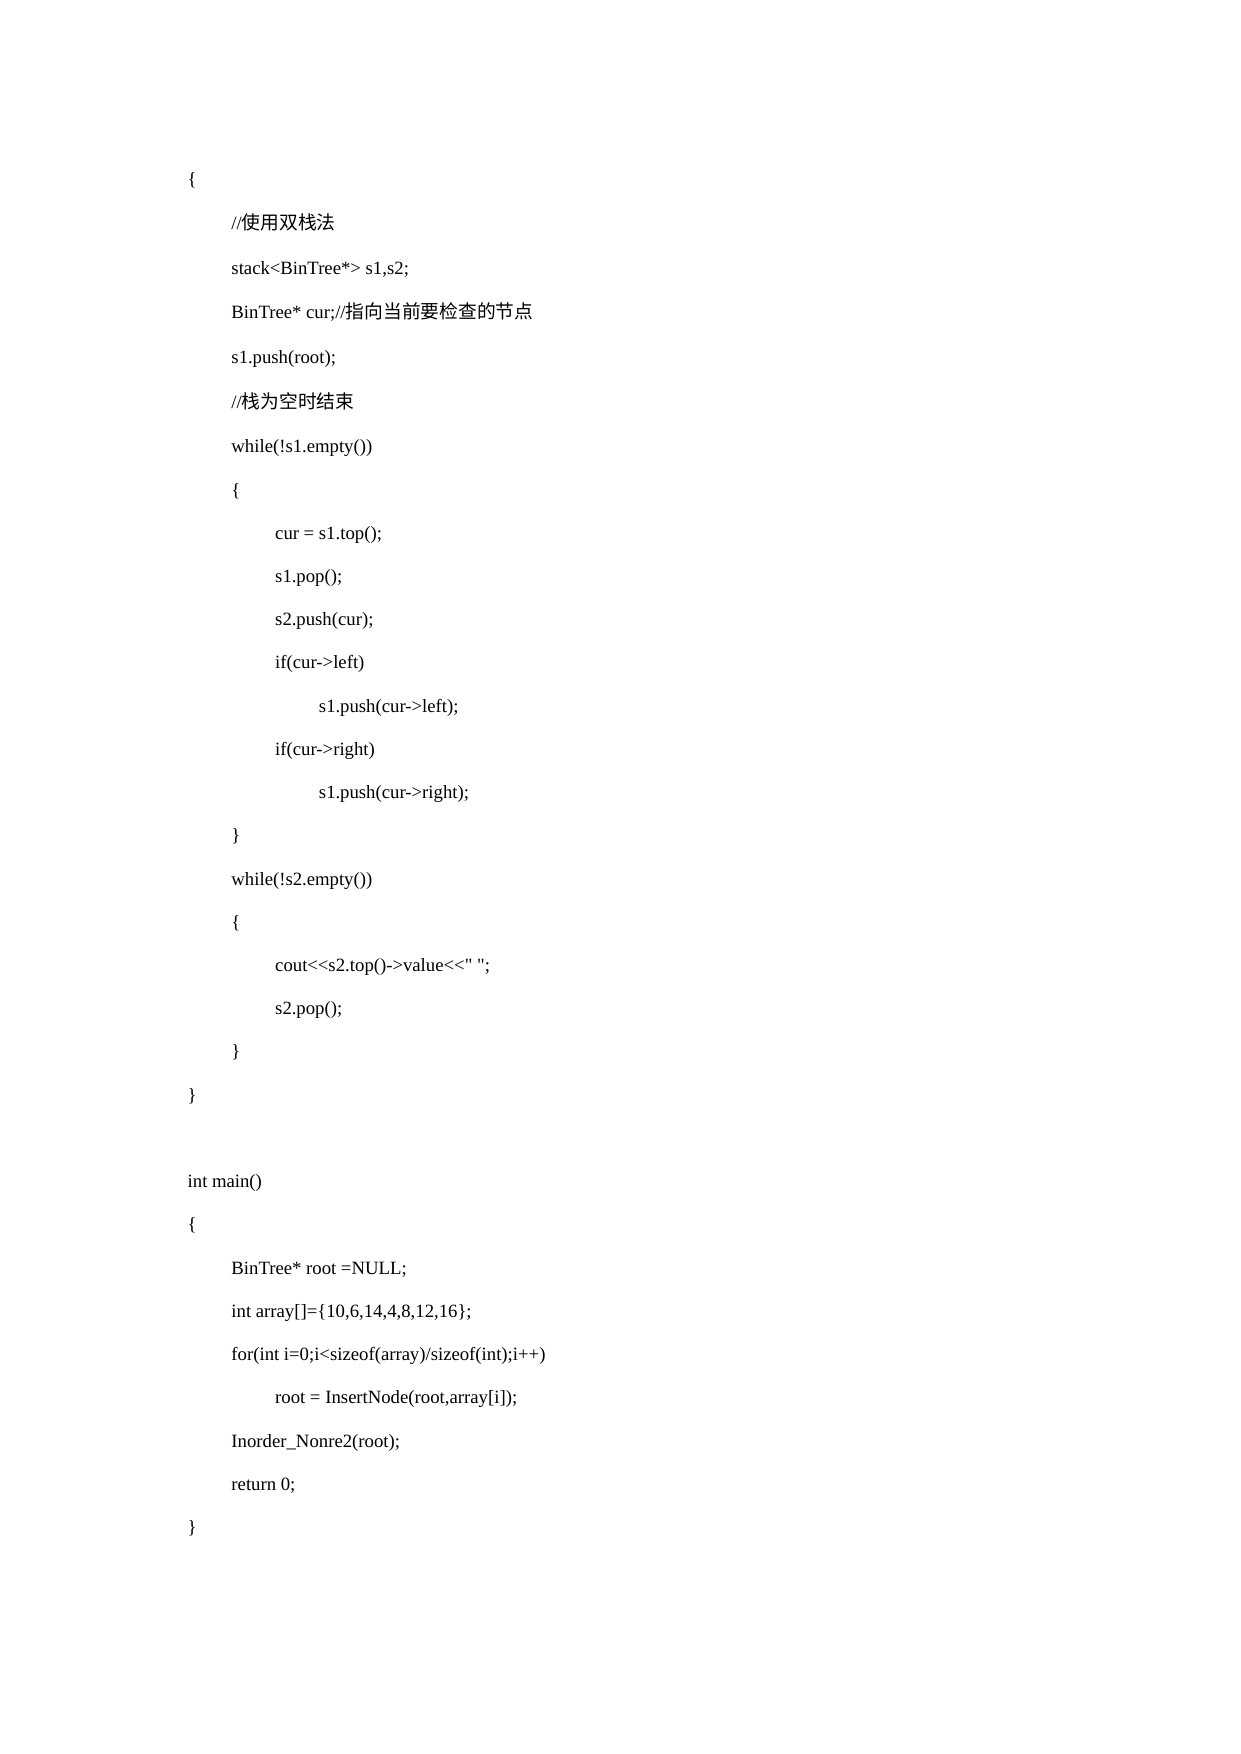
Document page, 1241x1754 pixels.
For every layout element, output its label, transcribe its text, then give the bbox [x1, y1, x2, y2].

text cout<<s2.top()->value<<" "; [187, 948, 1053, 981]
text int main() [187, 1165, 1053, 1197]
text s2.push(cur); [187, 603, 1053, 635]
text if(cur->left) [187, 646, 1053, 678]
text int array[]={10,6,14,4,8,12,16}; [187, 1294, 1053, 1327]
text } [187, 1035, 1053, 1067]
text } [187, 1078, 1053, 1111]
text s1.push(root); [187, 341, 1053, 373]
text { [187, 1208, 1053, 1240]
text Inorder_Nonre2(root); [187, 1424, 1053, 1457]
text s2.pop(); [187, 992, 1053, 1024]
text for(int i=0;i<sizeof(array)/sizeof(int);i++) [187, 1338, 1053, 1370]
text s1.push(cur->left); [187, 689, 1053, 722]
text { [187, 905, 1053, 938]
text { [187, 162, 1053, 194]
text cur = s1.top(); [187, 516, 1053, 549]
text //栈为空时结束 [187, 384, 1053, 416]
text s1.pop(); [187, 559, 1053, 592]
text //使用双栈法 [187, 205, 1053, 238]
text while(!s2.empty()) [187, 862, 1053, 894]
text root = InsertNode(root,array[i]); [187, 1381, 1053, 1413]
text BinTree* cur;//指向当前要检查的节点 [187, 294, 1053, 327]
text while(!s1.empty()) [187, 430, 1053, 462]
text return 0; [187, 1467, 1053, 1500]
text if(cur->right) [187, 732, 1053, 765]
text { [187, 473, 1053, 506]
text } [187, 819, 1053, 851]
text BinTree* root =NULL; [187, 1251, 1053, 1284]
text stack<BinTree*> s1,s2; [187, 251, 1053, 284]
text s1.push(cur->right); [187, 776, 1053, 808]
text } [187, 1511, 1053, 1543]
